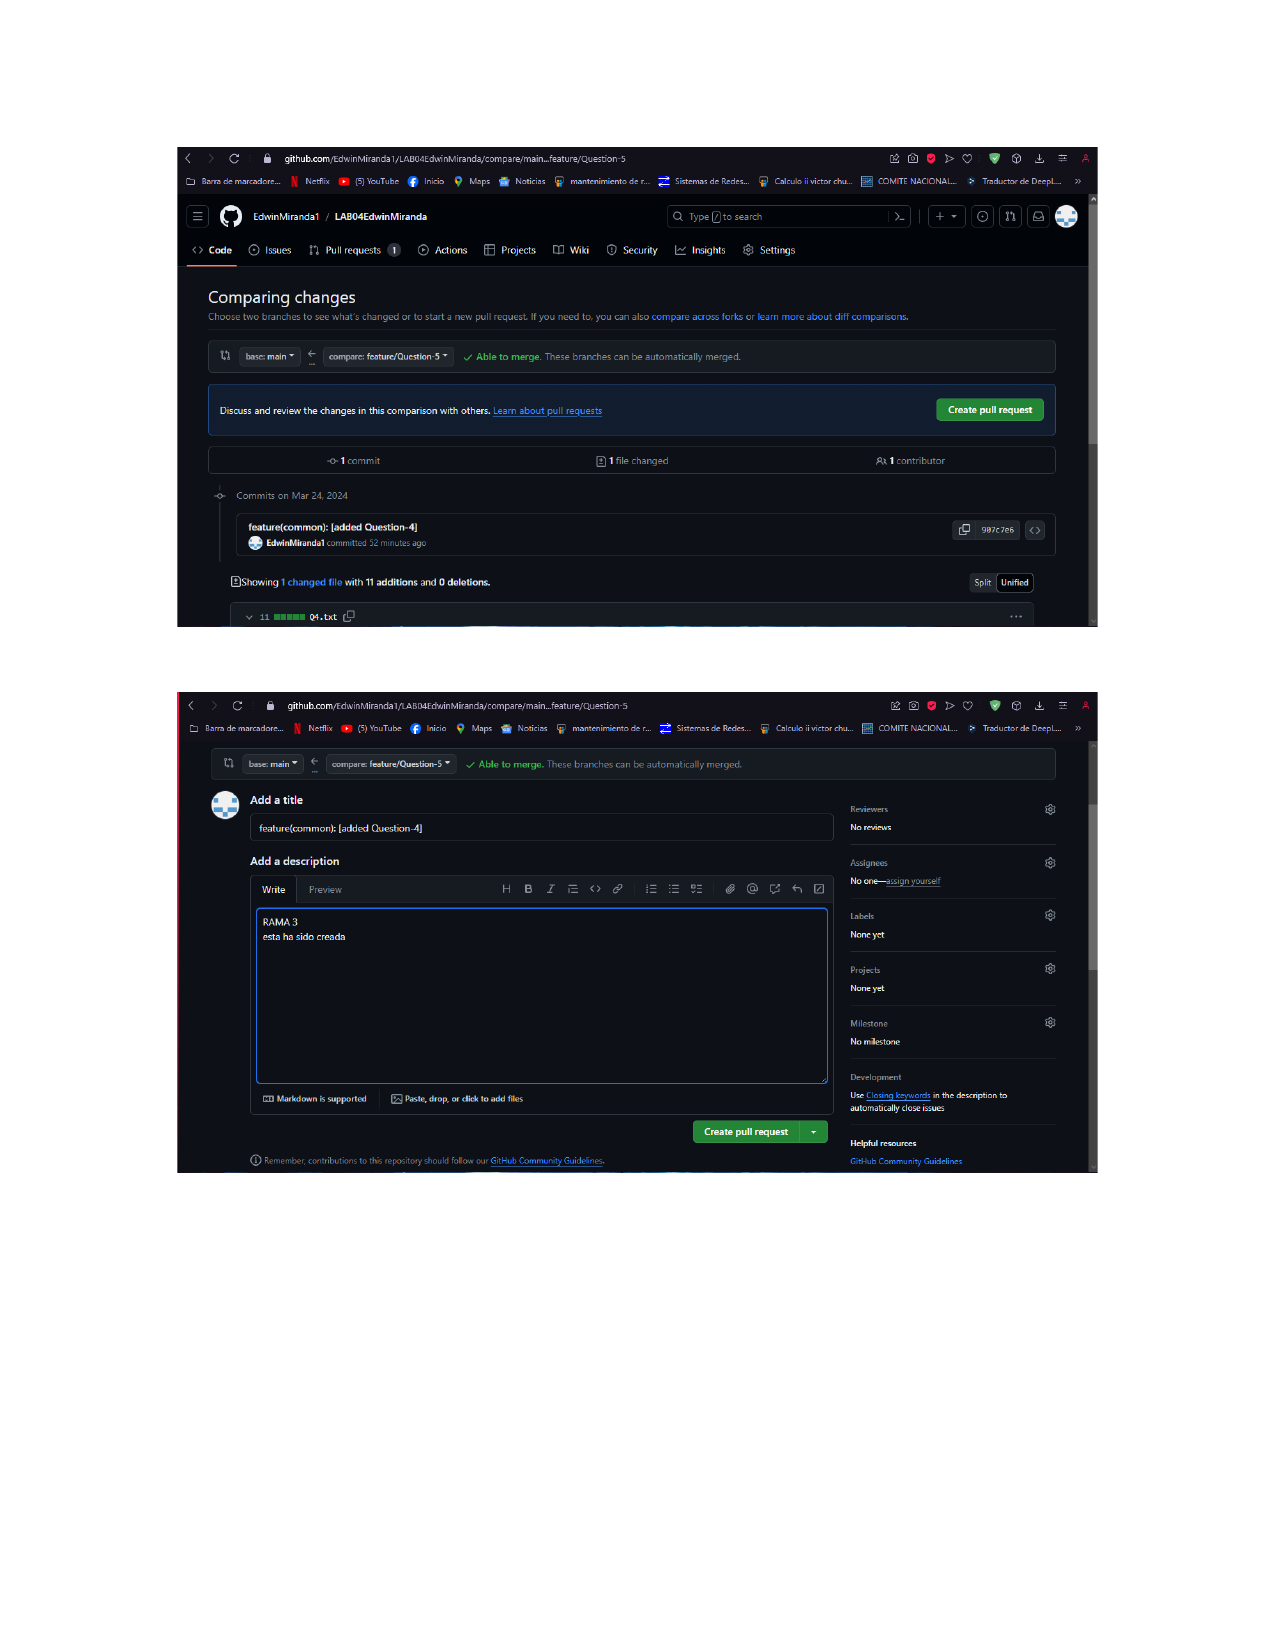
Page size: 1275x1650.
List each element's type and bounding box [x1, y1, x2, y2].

picture [177, 147, 1098, 627]
picture [177, 692, 1098, 1173]
